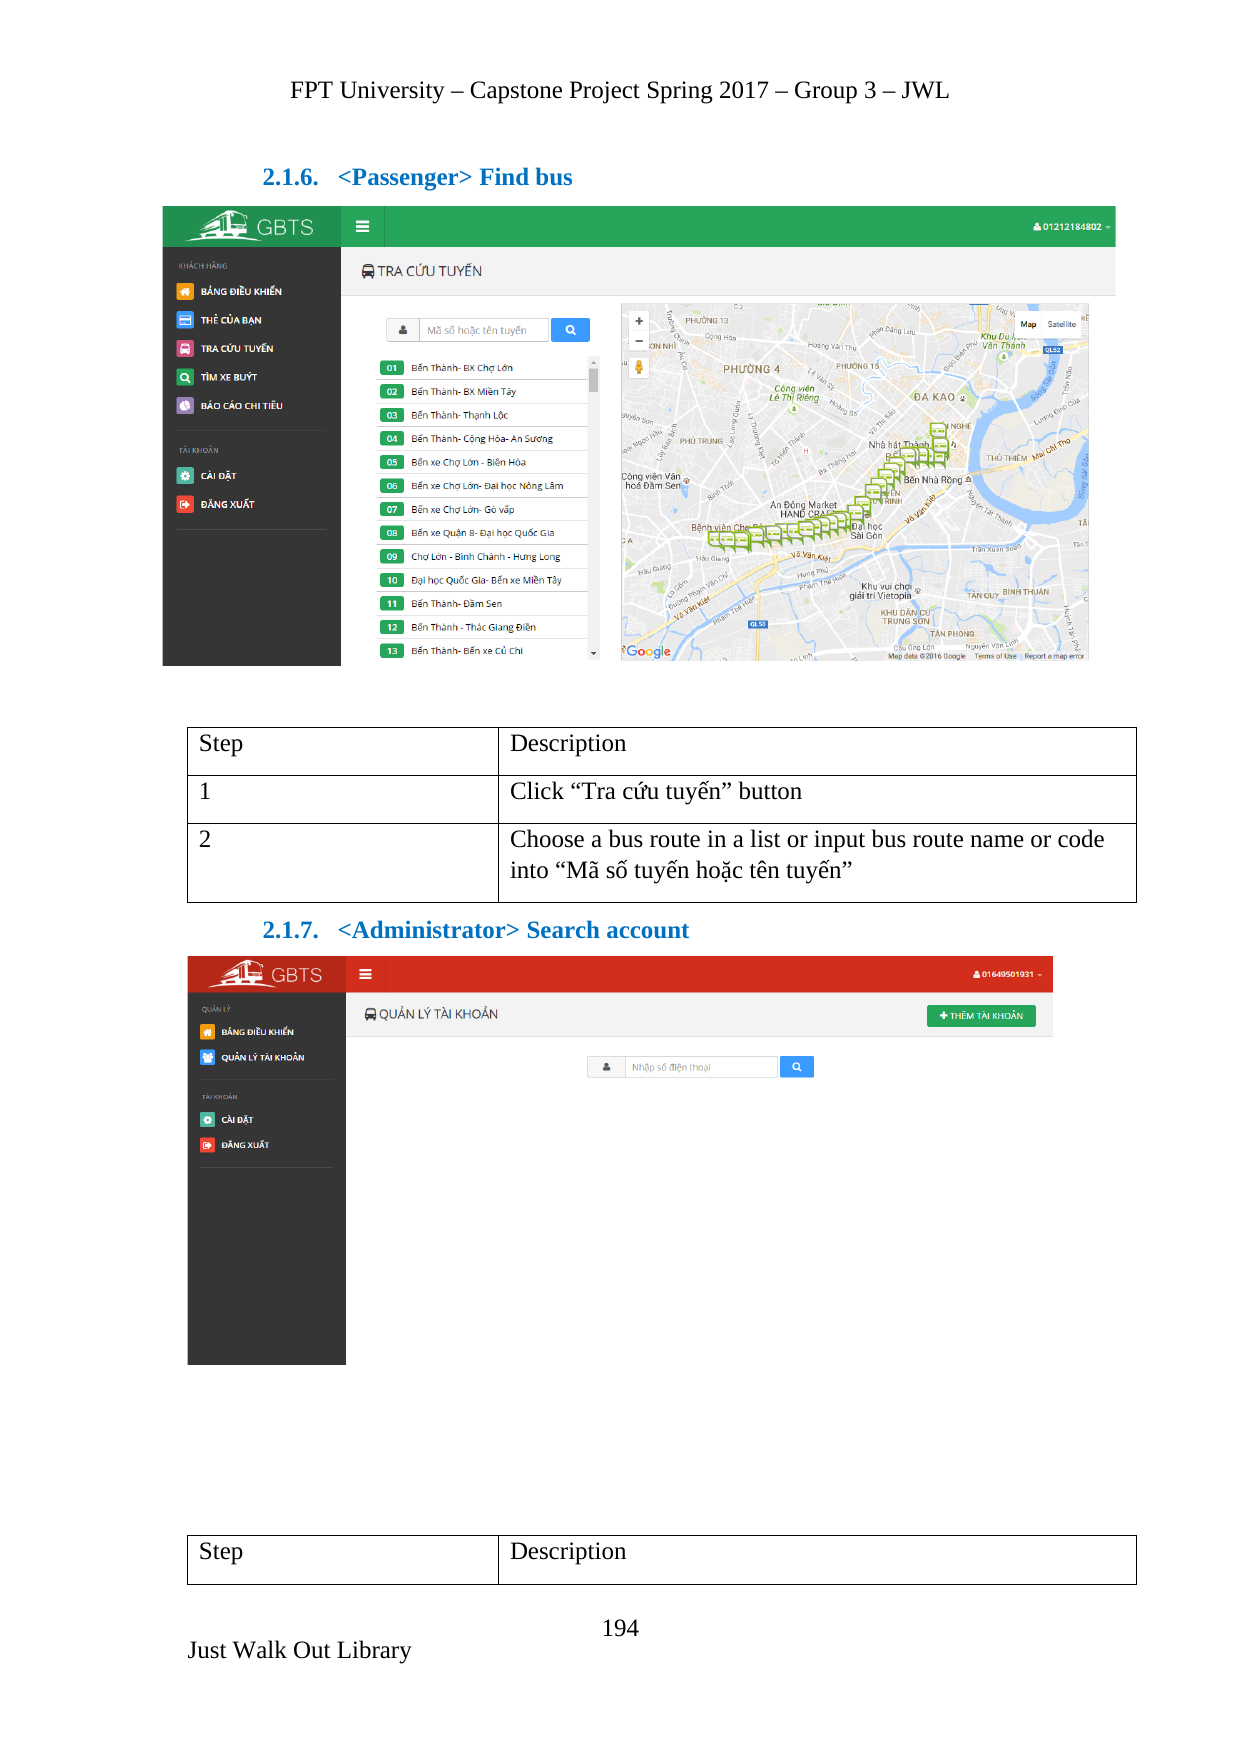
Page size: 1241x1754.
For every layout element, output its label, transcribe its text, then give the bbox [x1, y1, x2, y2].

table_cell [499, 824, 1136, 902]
picture [187, 956, 1053, 1365]
text <Administrator> Search account [262, 915, 1053, 944]
picture [162, 206, 1116, 666]
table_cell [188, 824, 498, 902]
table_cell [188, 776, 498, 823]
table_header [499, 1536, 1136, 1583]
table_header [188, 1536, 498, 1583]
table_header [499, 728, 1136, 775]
text <Passenger> Find bus [262, 162, 1053, 191]
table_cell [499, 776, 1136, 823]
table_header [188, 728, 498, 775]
